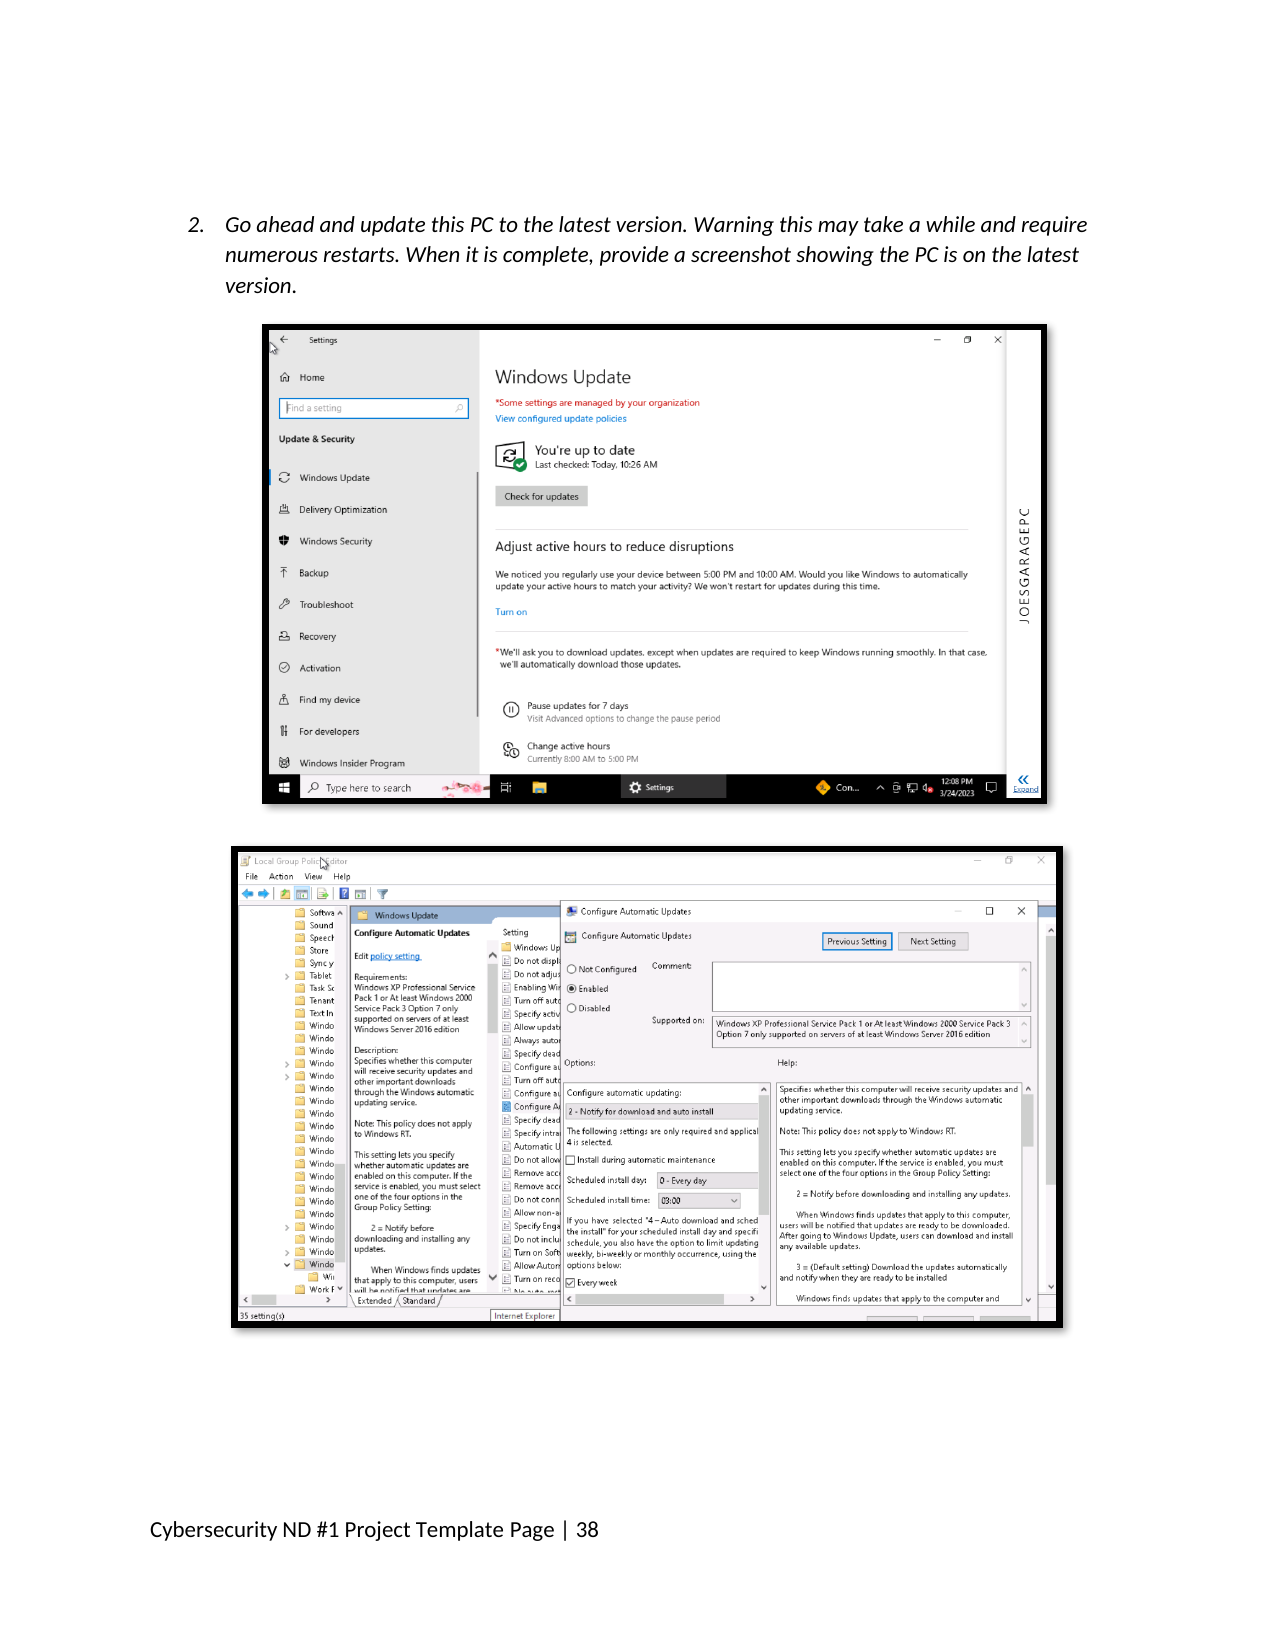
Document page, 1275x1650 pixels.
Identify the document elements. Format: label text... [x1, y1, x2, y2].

picture [238, 852, 1056, 1321]
picture [269, 330, 1041, 798]
list Go ahead and update this PC to the latest version. Warning this may take a while and require numerous restarts. When it is complete, provide a screenshot showing the PC is on the latest version. [187, 210, 1125, 299]
